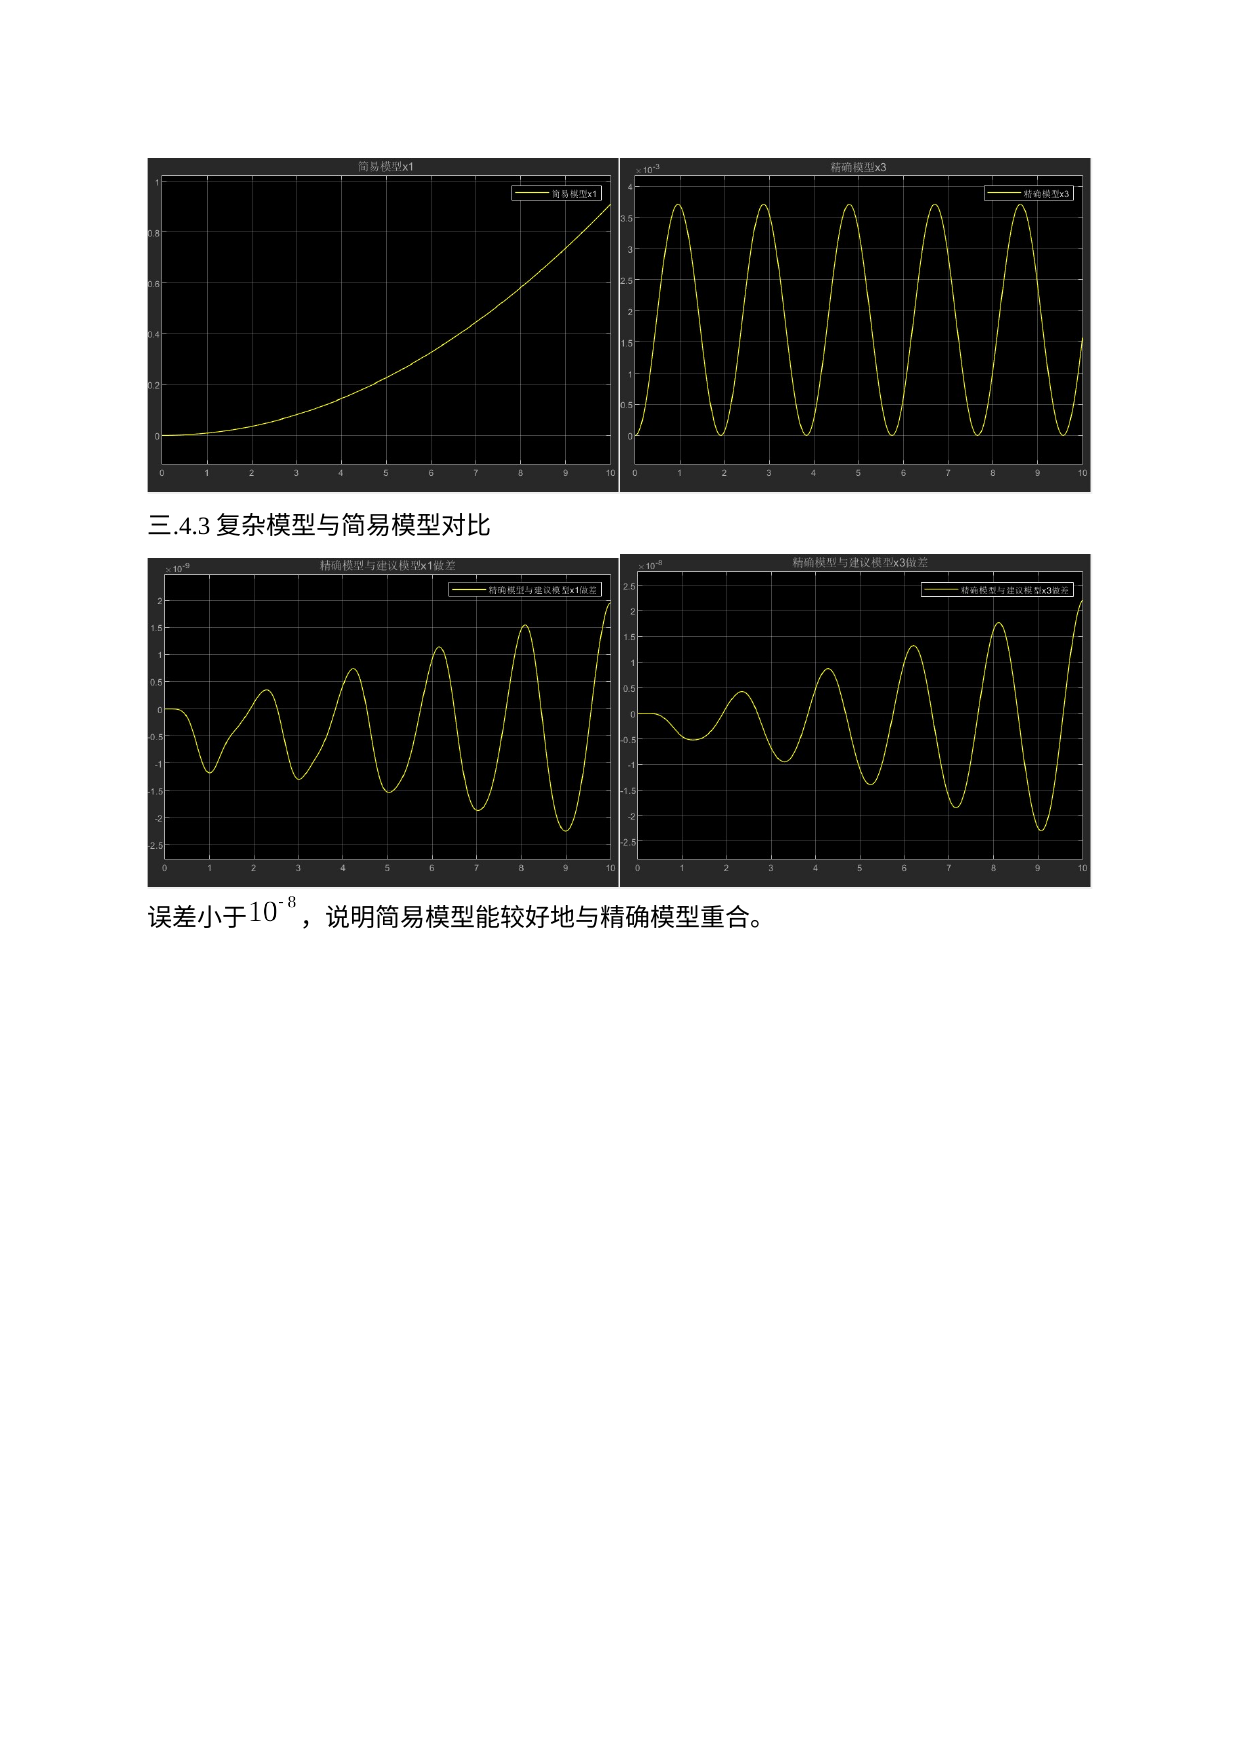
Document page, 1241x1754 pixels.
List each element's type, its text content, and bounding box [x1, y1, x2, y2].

picture [147, 554, 1093, 889]
text 误差小于，说明简易模型能较好地与精确模型重合。 [148, 889, 1092, 934]
picture [147, 158, 1093, 494]
subtitle 复杂模型与简易模型对比 [148, 506, 1092, 542]
